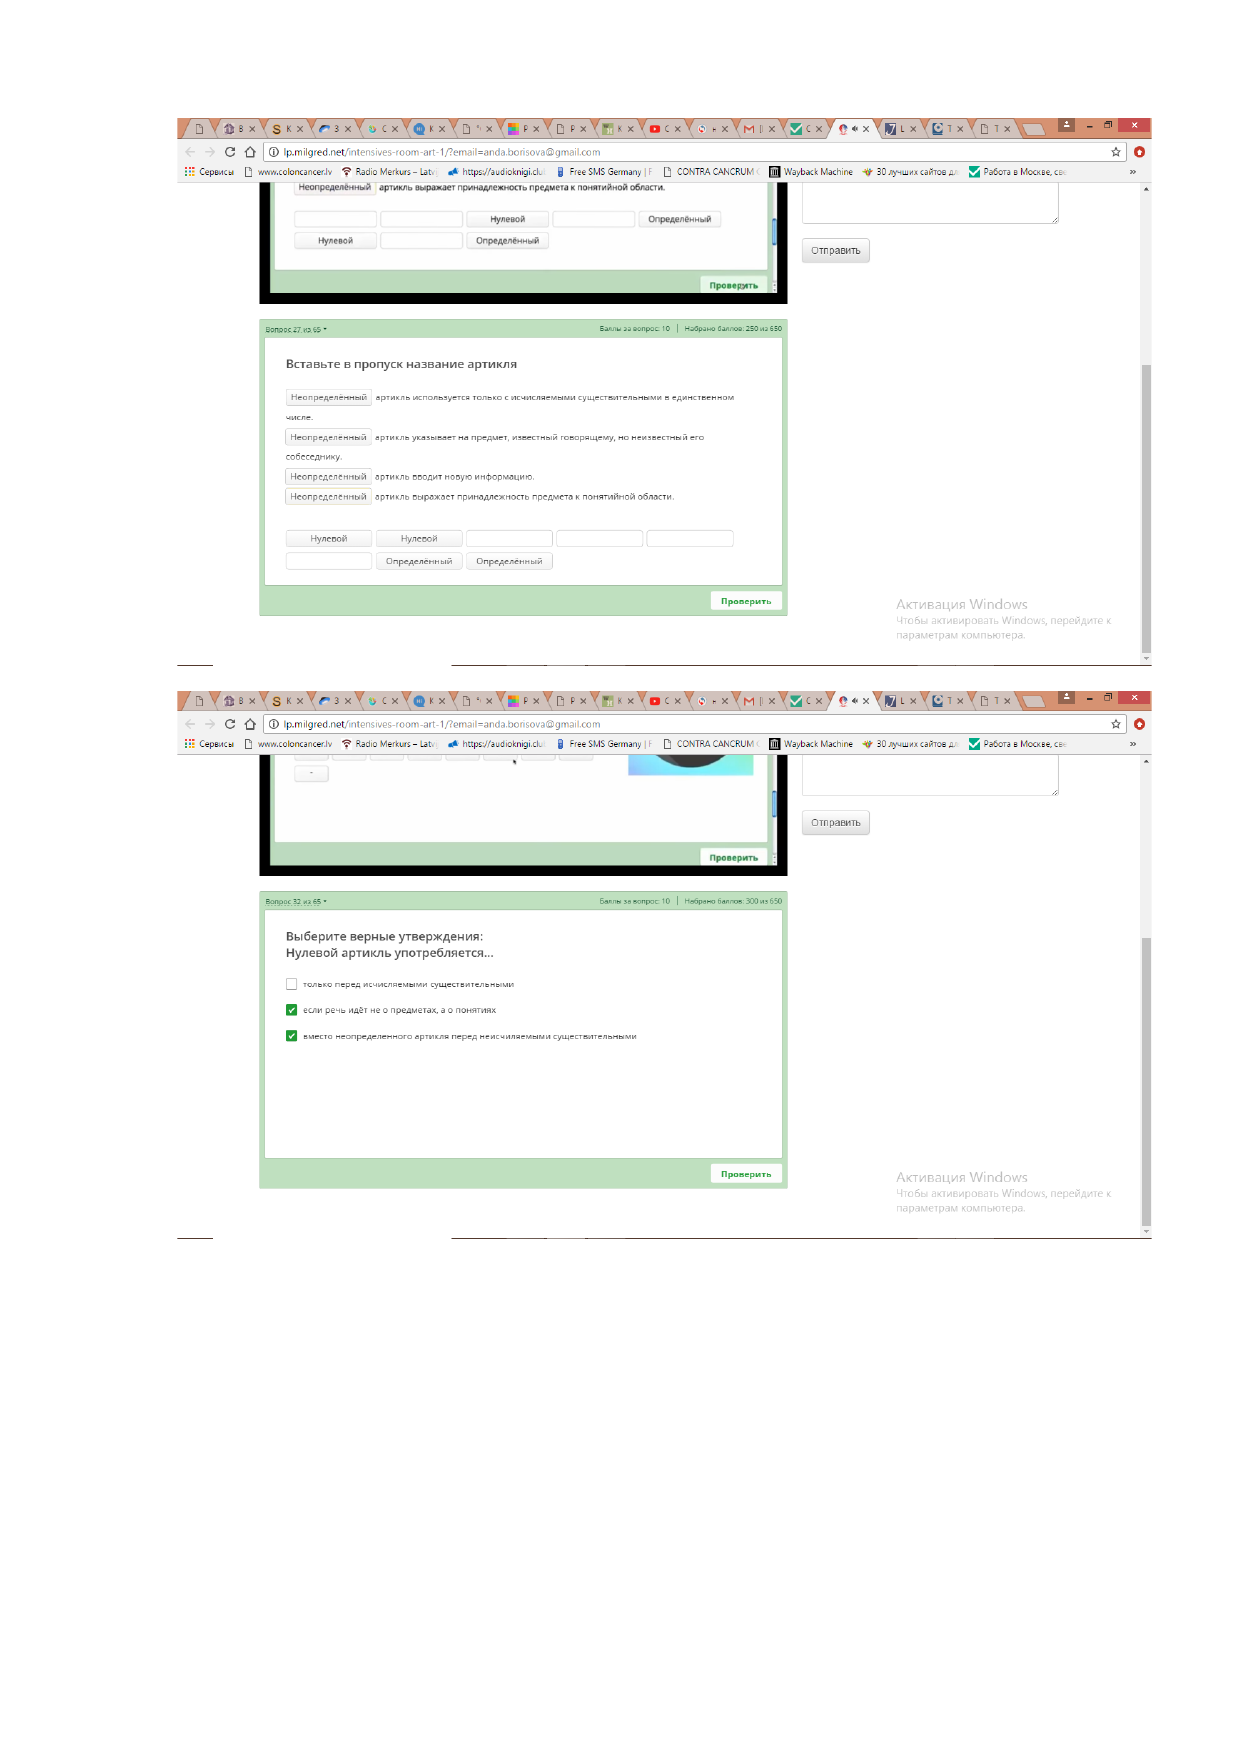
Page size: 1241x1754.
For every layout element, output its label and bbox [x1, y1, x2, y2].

picture [177, 691, 1152, 1239]
picture [177, 118, 1152, 666]
